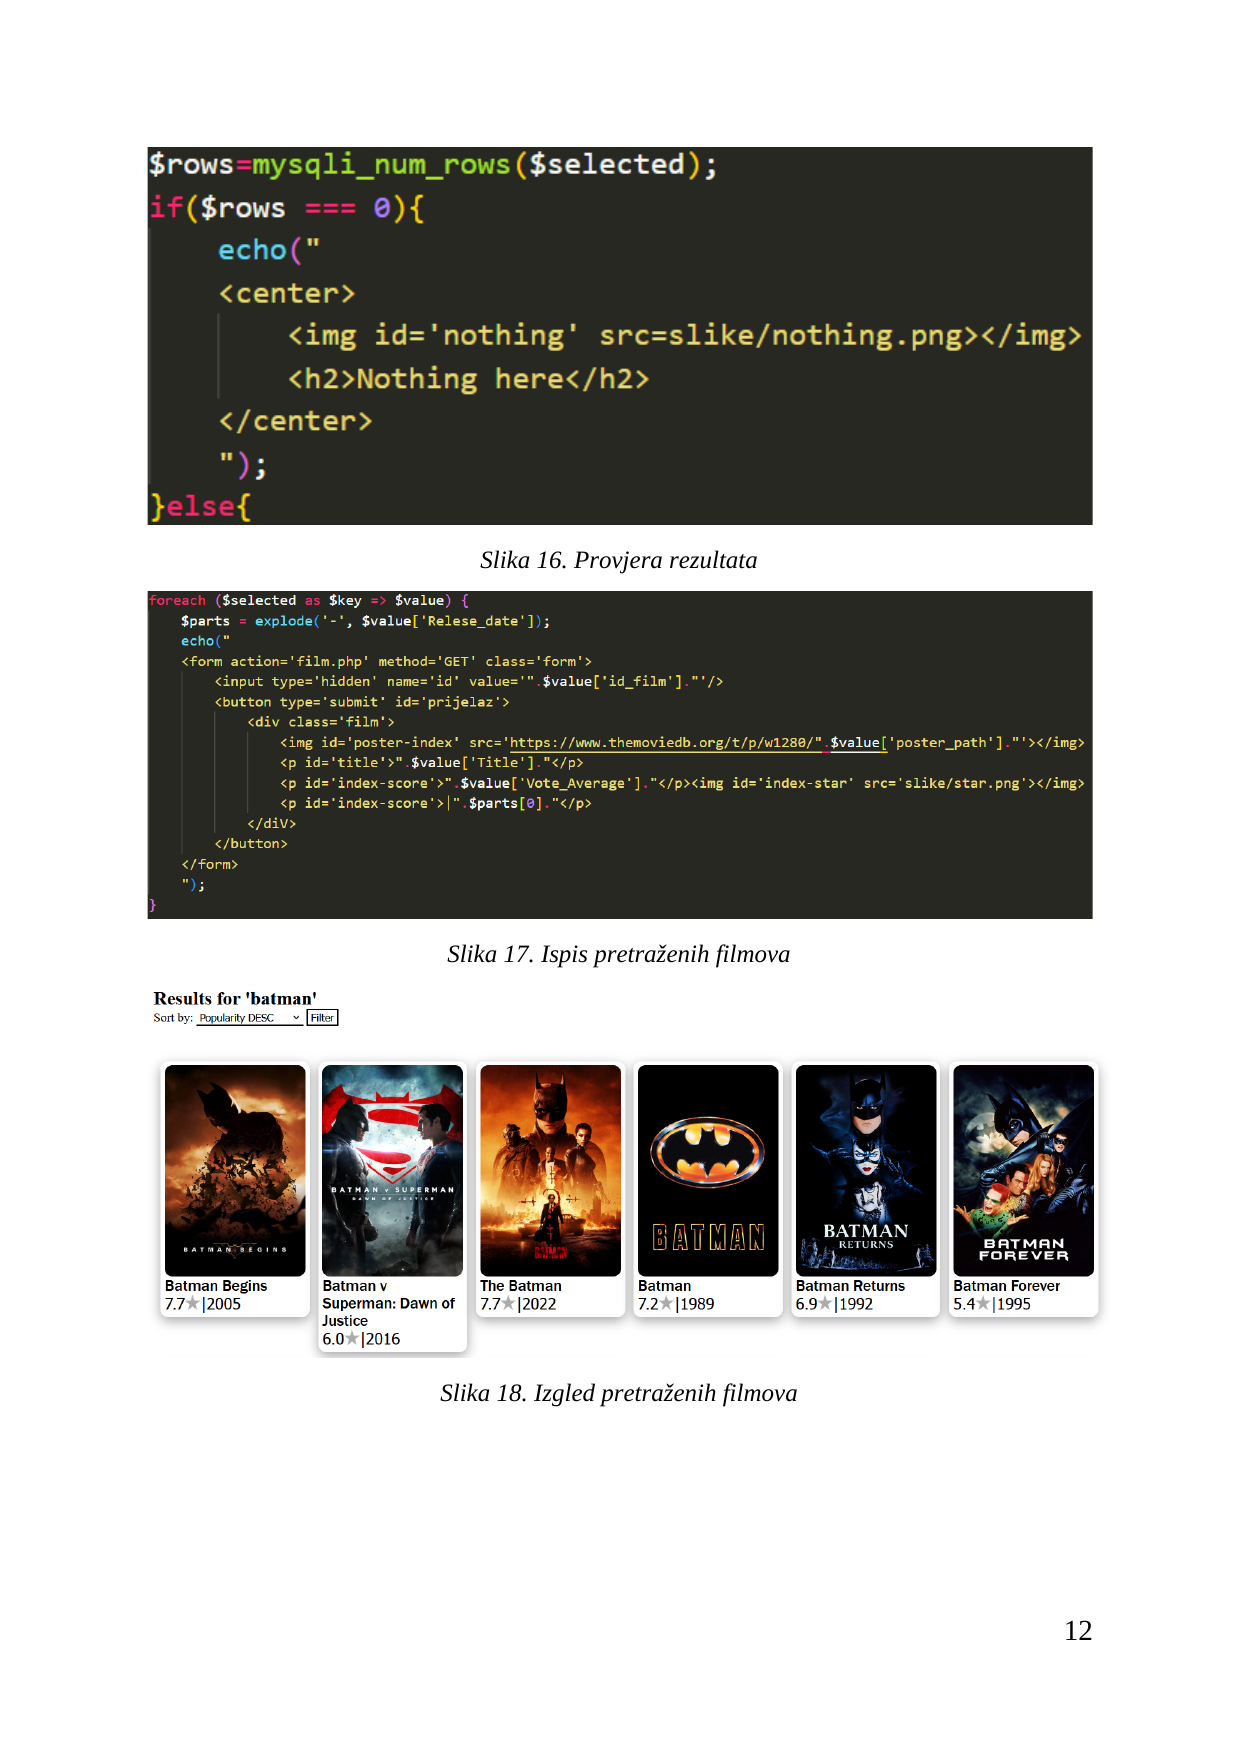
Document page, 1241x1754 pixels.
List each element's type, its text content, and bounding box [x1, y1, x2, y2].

text Slika 16. Provjera rezultata [148, 545, 1093, 574]
picture [147, 591, 1093, 919]
picture [147, 985, 1113, 1358]
text Slika 17. Ispis pretraženih filmova [148, 939, 1093, 968]
text Slika 18. Izgled pretraženih filmova [148, 1378, 1093, 1406]
picture [147, 147, 1093, 525]
